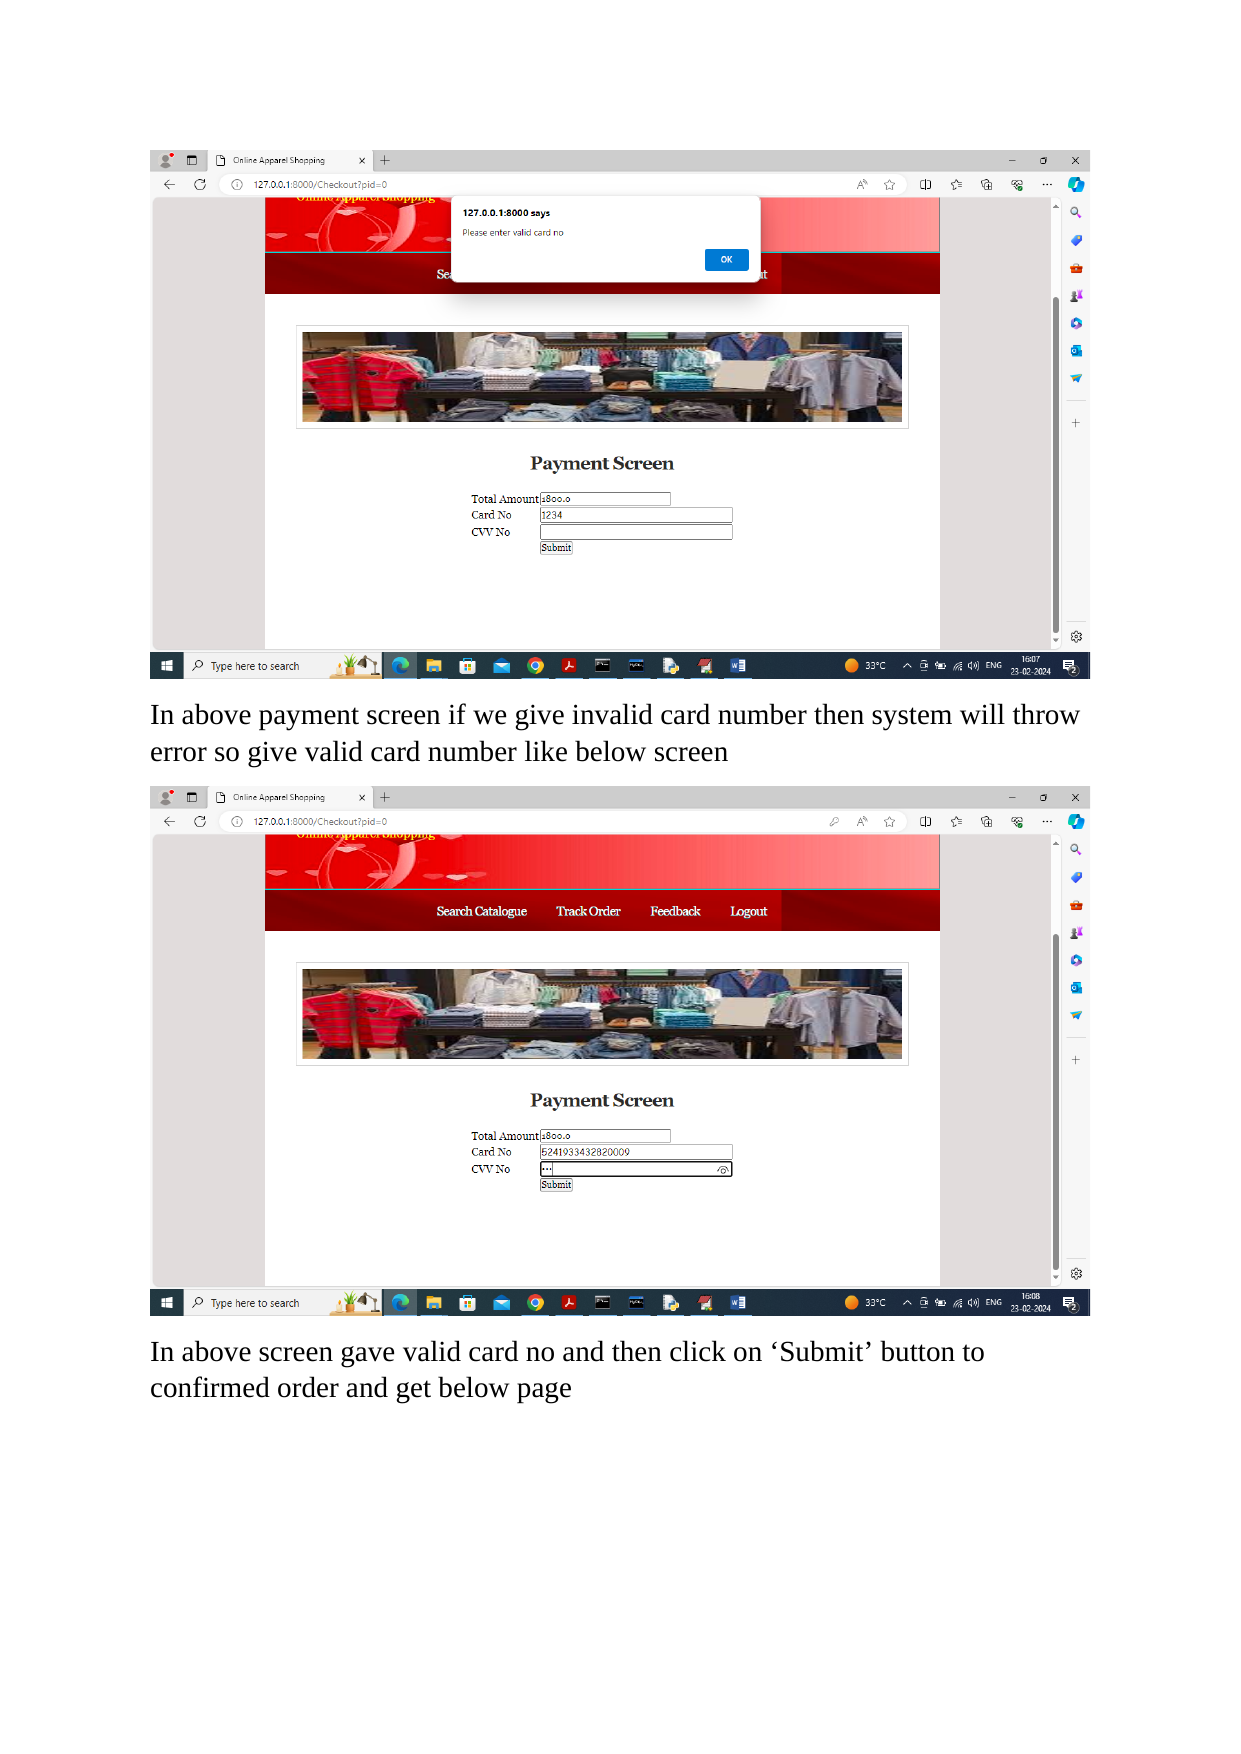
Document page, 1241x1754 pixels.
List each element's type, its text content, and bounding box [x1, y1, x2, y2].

text In above screen gave valid card no and then click on ‘Submit’ button to confirmed order and get below page [150, 1334, 1090, 1404]
picture [150, 786, 1091, 1316]
text In above payment screen if we give invalid card number then system will throw error so give valid card number like below screen [150, 697, 1090, 767]
picture [150, 150, 1091, 679]
